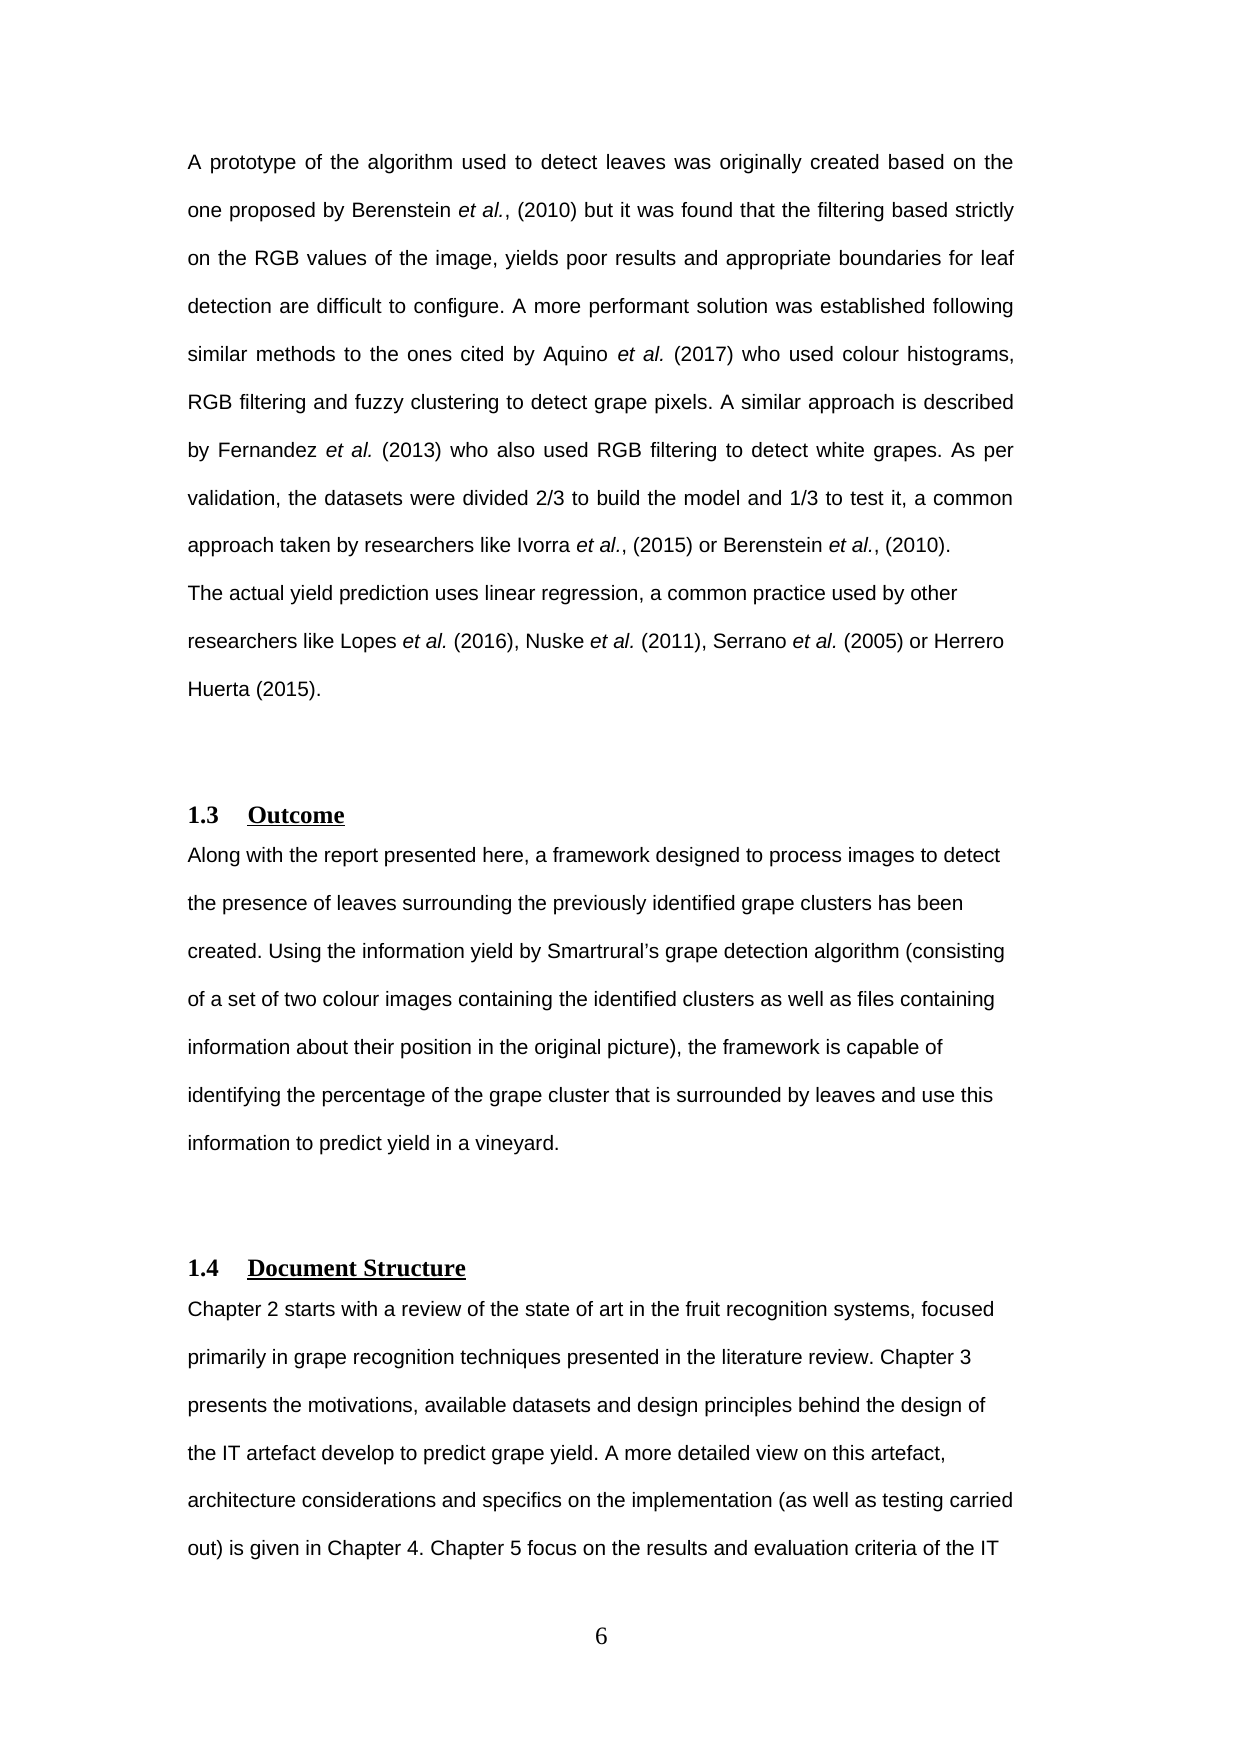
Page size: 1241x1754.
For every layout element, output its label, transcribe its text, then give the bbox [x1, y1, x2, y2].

text The actual yield prediction uses linear regression, a common practice used by other researchers like Lopes et al. (2016), Nuske et al. (2011), Serrano et al. (2005) or Herrero Huerta (2015). [187, 581, 1015, 701]
subtitle Outcome [187, 800, 955, 829]
text Along with the report presented here, a framework designed to process images to detect the presence of leaves surrounding the previously identified grape clusters has been created. Using the information yield by Smartrural’s grape detection algorithm (consisting of a set of two colour images containing the identified clusters as well as files containing information about their position in the original picture), the framework is capable of identifying the percentage of the grape cluster that is surrounded by leaves and use this information to predict yield in a vineyard. [187, 843, 1015, 1154]
text A prototype of the algorithm used to detect leaves was originally created based on the one proposed by Berenstein et al., (2010) but it was found that the filtering based strictly on the RGB values of the image, yields poor results and appropriate boundaries for leaf detection are difficult to configure. A more performant solution was established following similar methods to the ones cited by Aquino et al. (2017) who used colour histograms, RGB filtering and fuzzy clustering to detect grape pixels. A similar approach is described by Fernandez et al. (2013) who also used RGB filtering to detect white grapes. As per validation, the datasets were divided 2/3 to build the model and 1/3 to test it, a common approach taken by researchers like Ivorra et al., (2015) or Berenstein et al., (2010). [187, 150, 1015, 557]
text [187, 1297, 1015, 1560]
subtitle Document Structure [187, 1253, 955, 1282]
